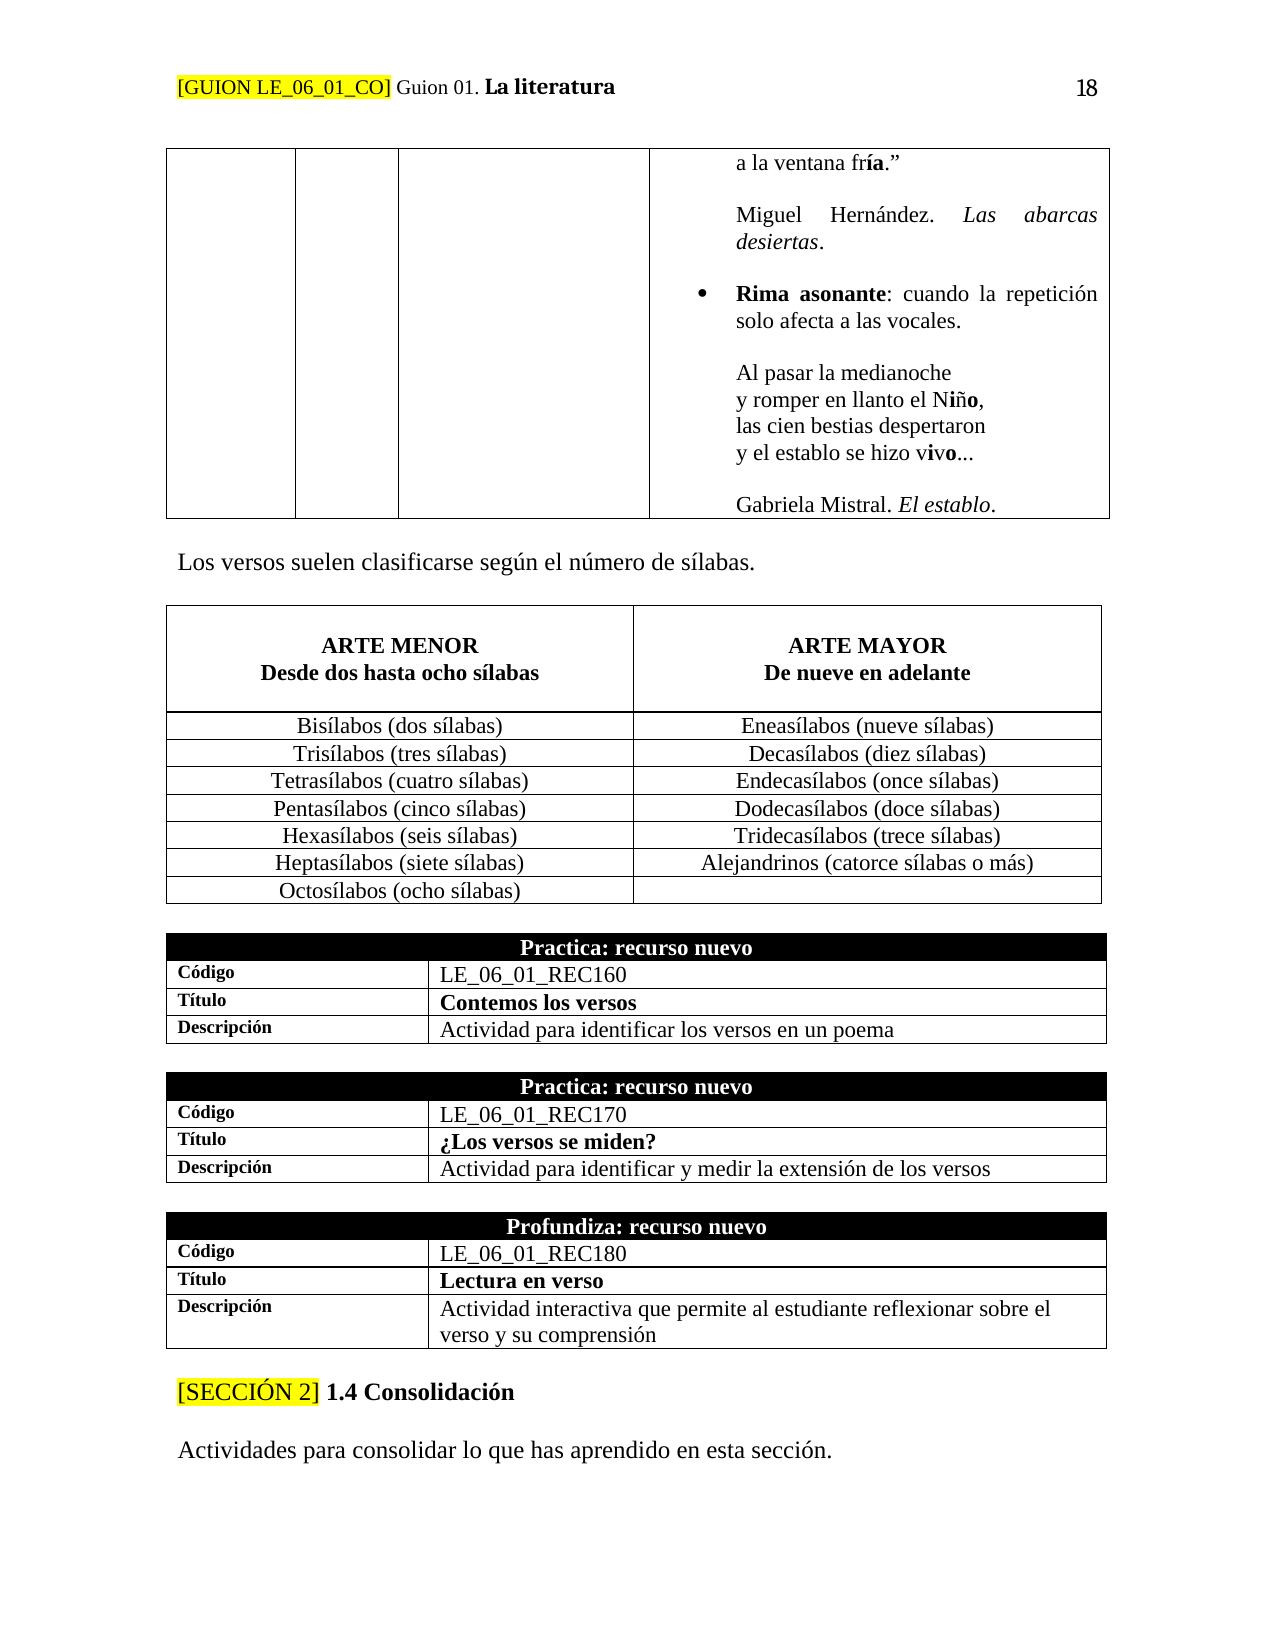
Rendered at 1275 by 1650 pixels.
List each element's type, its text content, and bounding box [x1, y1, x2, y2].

text [SECCIÓN 2] 1.4 Consolidación [177, 1377, 1098, 1406]
table_cell LE_06_01_REC160 [429, 961, 1106, 988]
table_cell Endecasílabos (once sílabas) [634, 767, 1101, 793]
table_cell Decasílabos (diez sílabas) [634, 740, 1101, 766]
table_cell Código [167, 961, 428, 988]
text Actividades para consolidar lo que has aprendido en esta sección. [177, 1435, 1098, 1464]
table_cell Heptasílabos (siete sílabas) [167, 849, 633, 876]
table_cell Descripción [167, 1016, 428, 1042]
table_cell Título [167, 1268, 428, 1294]
table_cell Actividad para identificar los versos en un poema [429, 1016, 1106, 1042]
table_cell LE_06_01_REC180 [429, 1240, 1106, 1266]
table_cell Bisílabos (dos sílabas) [167, 713, 633, 739]
table_header Profundiza: recurso nuevo [167, 1213, 1106, 1239]
table_header ARTE MENOR Desde dos hasta ocho sílabas [167, 606, 633, 711]
table_cell Lectura en verso [429, 1268, 1106, 1294]
table_header Practica: recurso nuevo [167, 1073, 1106, 1100]
table_cell Actividad para identificar y medir la extensión de los versos [429, 1156, 1106, 1182]
table_cell Tridecasílabos (trece sílabas) [634, 822, 1101, 848]
table_cell LE_06_01_REC170 [429, 1101, 1106, 1127]
table_cell Tetrasílabos (cuatro sílabas) [167, 767, 633, 793]
table_cell Pentasílabos (cinco sílabas) [167, 795, 633, 821]
table_cell Descripción [167, 1156, 428, 1182]
table_cell Título [167, 989, 428, 1015]
table_cell Octosílabos (ocho sílabas) [167, 877, 633, 903]
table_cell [650, 149, 1109, 518]
table_cell ¿Los versos se miden? [429, 1128, 1106, 1154]
table_cell Código [167, 1240, 428, 1266]
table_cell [399, 149, 649, 518]
table_cell [634, 877, 1101, 903]
table_header ARTE MAYOR De nueve en adelante [634, 606, 1101, 711]
table_header Practica: recurso nuevo [167, 934, 1106, 960]
table_cell Título [167, 1128, 428, 1154]
table_cell Actividad interactiva que permite al estudiante reflexionar sobre el verso y su comprensión [429, 1295, 1106, 1348]
table_cell Trisílabos (tres sílabas) [167, 740, 633, 766]
table_cell Eneasílabos (nueve sílabas) [634, 713, 1101, 739]
table_cell Dodecasílabos (doce sílabas) [634, 795, 1101, 821]
text Los versos suelen clasificarse según el número de sílabas. [177, 547, 1098, 576]
table_cell Código [167, 1101, 428, 1127]
table_cell Contemos los versos [429, 989, 1106, 1015]
table_cell Alejandrinos (catorce sílabas o más) [634, 849, 1101, 876]
table_cell Descripción [167, 1295, 428, 1348]
table_cell Hexasílabos (seis sílabas) [167, 822, 633, 848]
